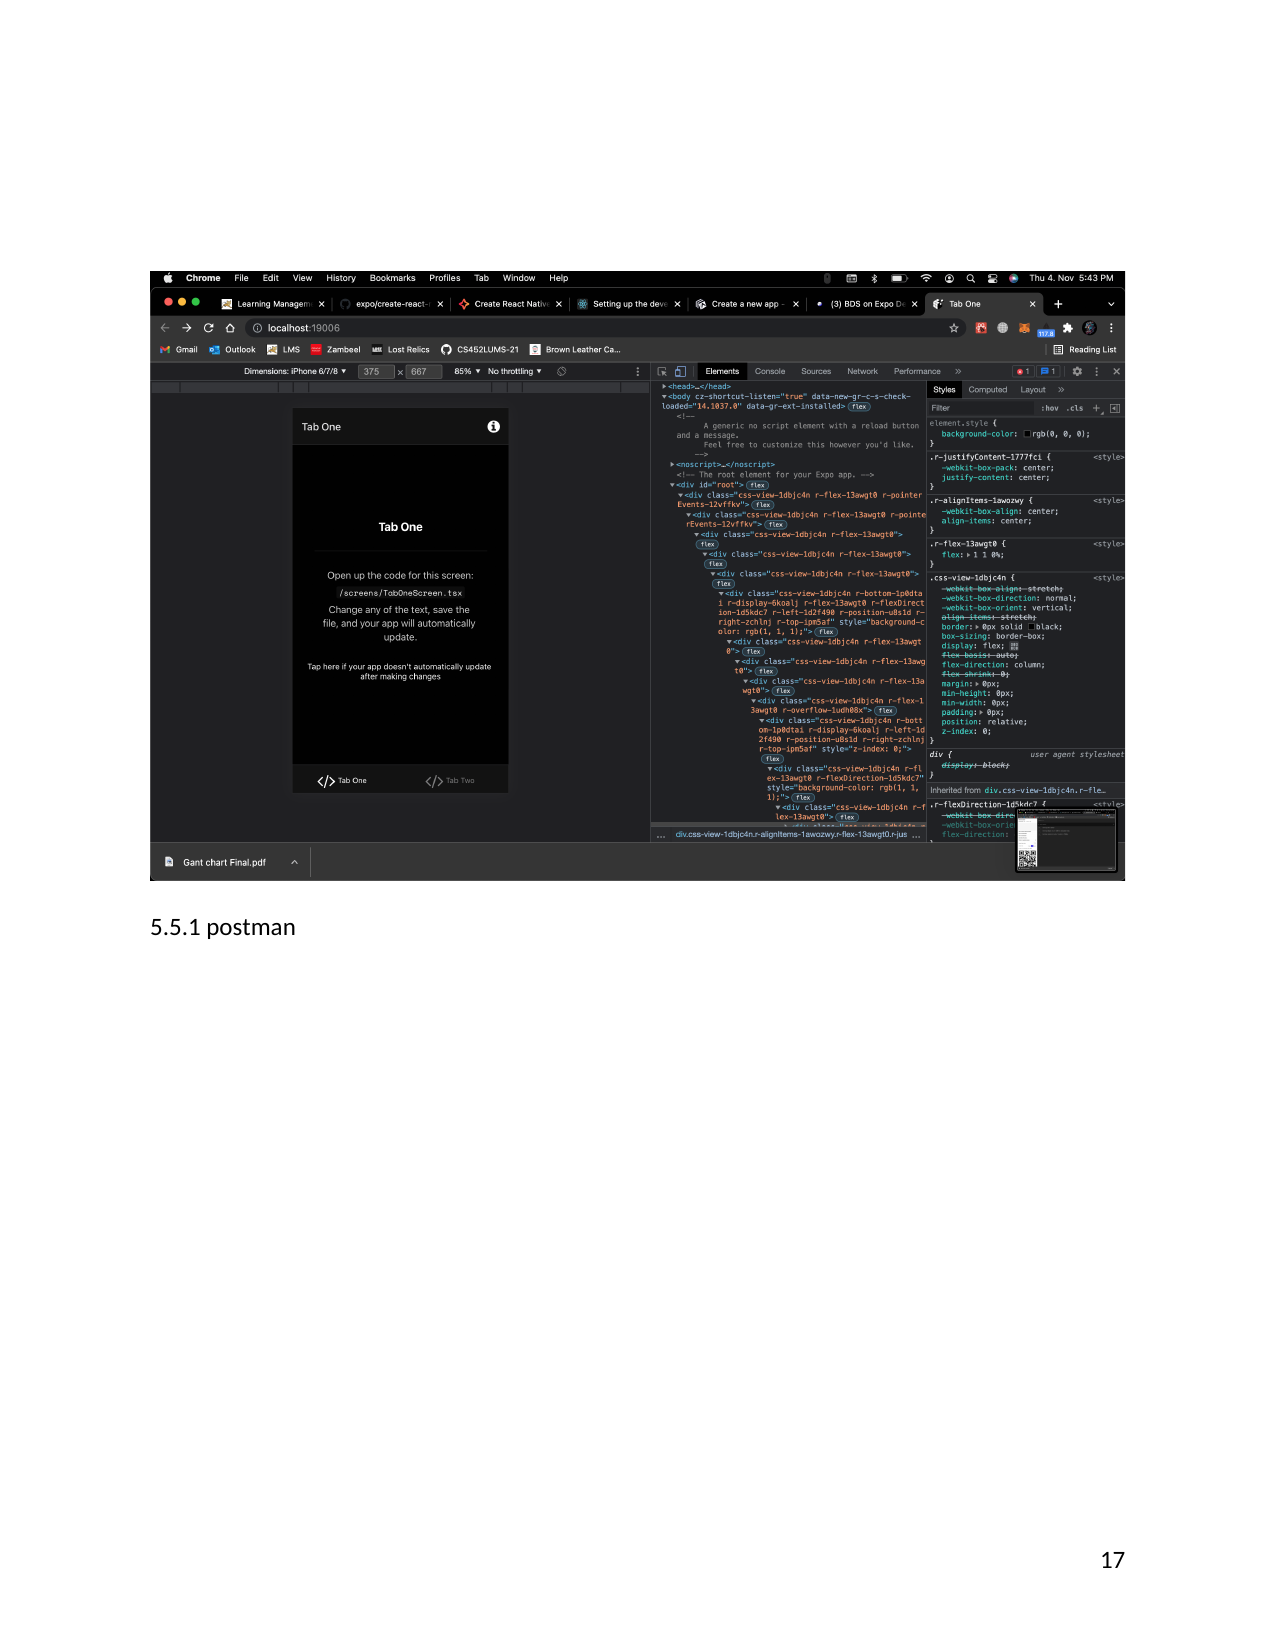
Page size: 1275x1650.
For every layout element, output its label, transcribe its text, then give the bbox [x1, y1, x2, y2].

picture [150, 271, 1125, 881]
text 5.5.1 postman [150, 911, 1125, 941]
